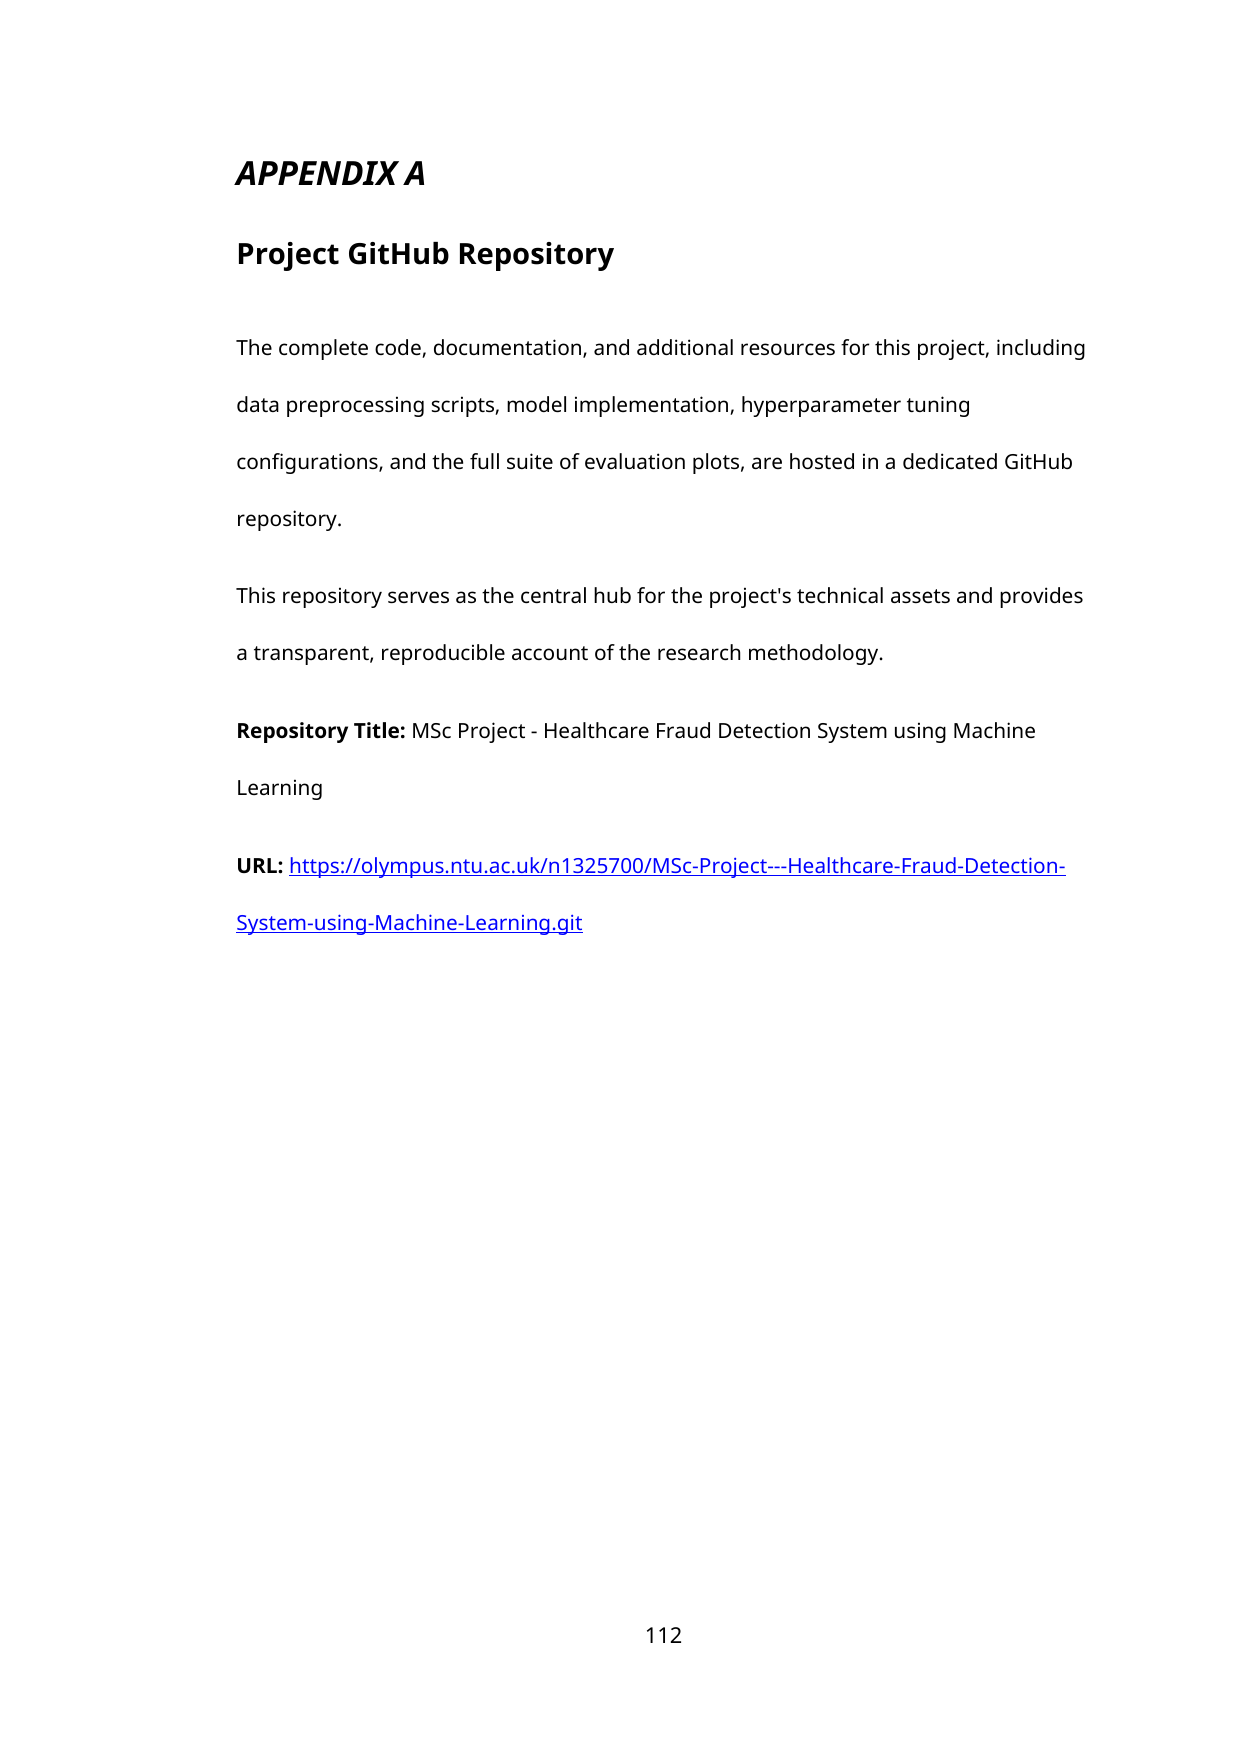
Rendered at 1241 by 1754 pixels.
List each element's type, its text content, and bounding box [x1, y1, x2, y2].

subtitle Appendix A [236, 150, 1090, 195]
text The complete code, documentation, and additional resources for this project, including data preprocessing scripts, model implementation, hyperparameter tuning configurations, and the full suite of evaluation plots, are hosted in a dedicated GitHub repository. [236, 333, 1090, 532]
text This repository serves as the central hub for the project's technical assets and provides a transparent, reproducible account of the research methodology. [236, 582, 1090, 667]
text Repository Title: MSc Project - Healthcare Fraud Detection System using Machine Learning [236, 716, 1090, 802]
text URL: https://olympus.ntu.ac.uk/n1325700/MSc-Project---Healthcare-Fraud-Detection-System-using-Machine-Learning.git [236, 851, 1090, 936]
subtitle Project GitHub Repository [236, 233, 1090, 273]
